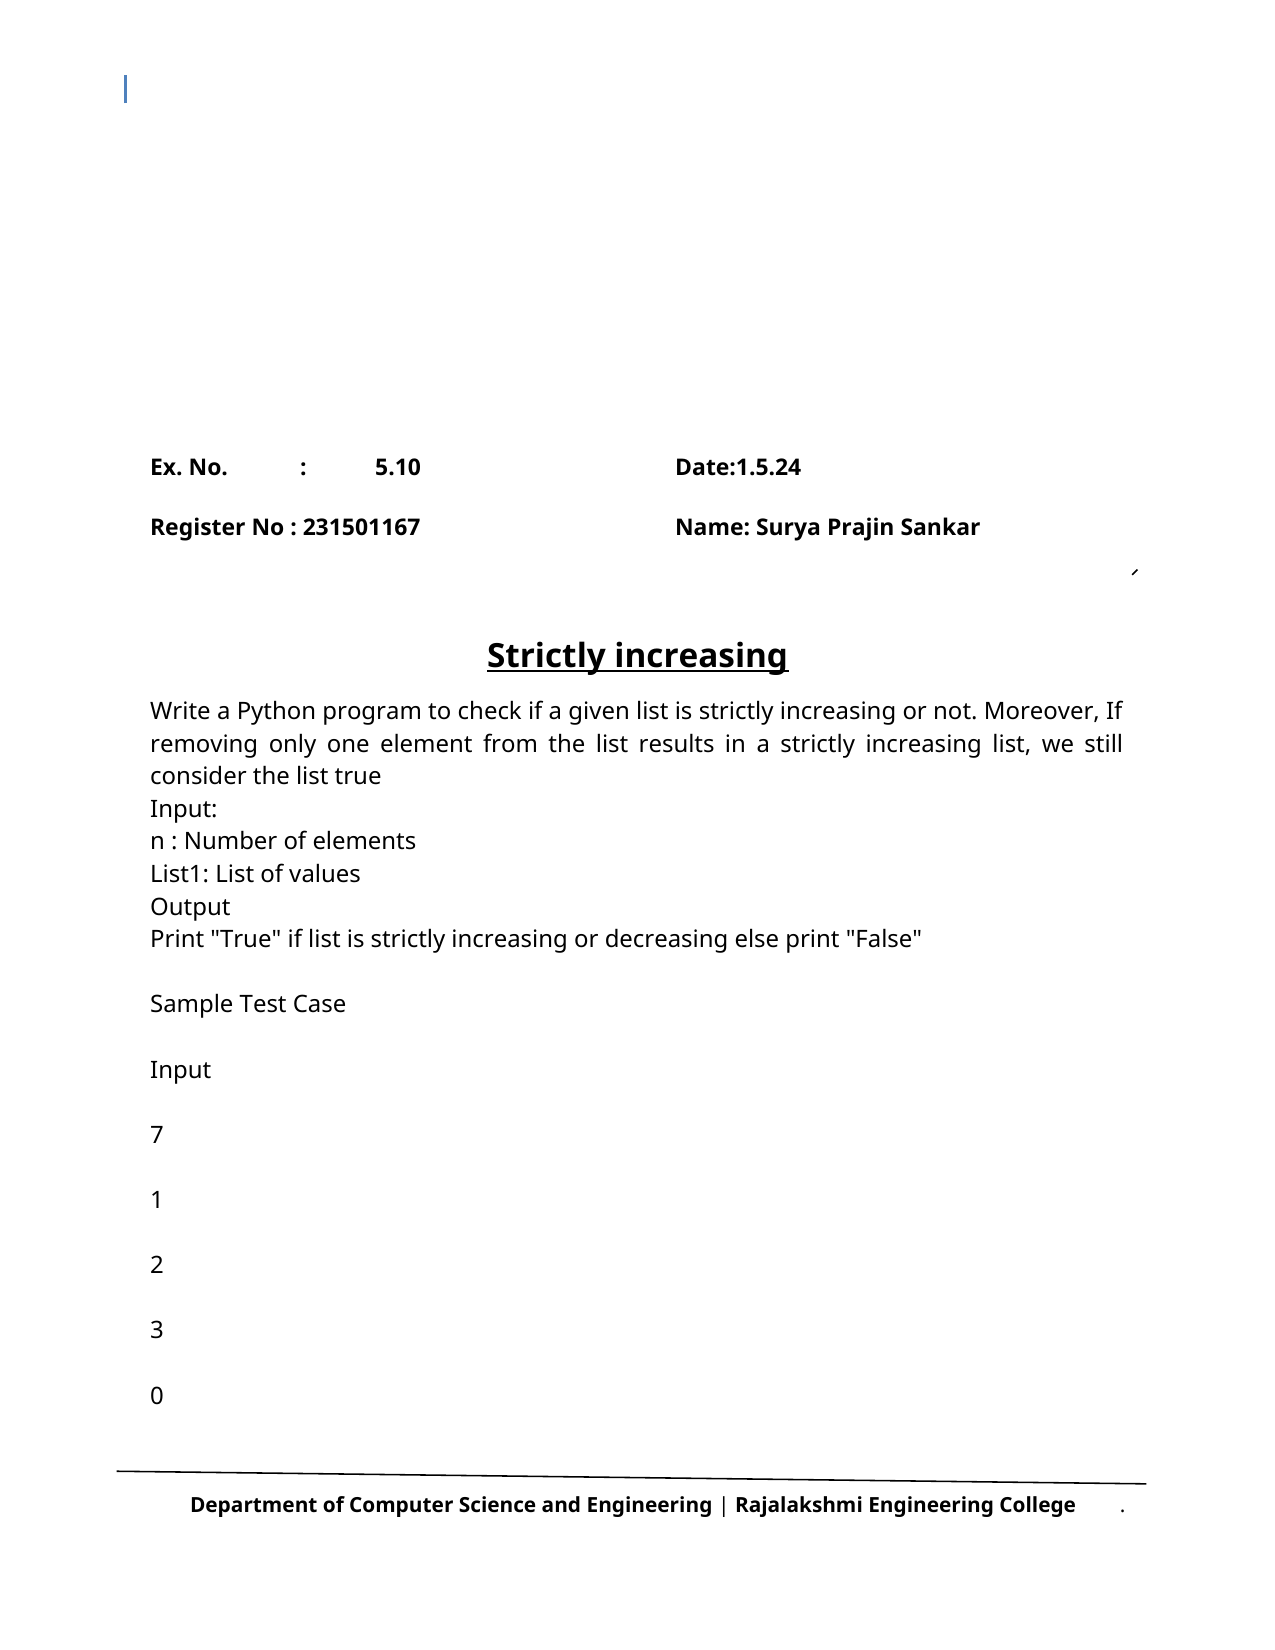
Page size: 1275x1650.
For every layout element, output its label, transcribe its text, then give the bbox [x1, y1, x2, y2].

text 1 [150, 1183, 1125, 1215]
text Write a Python program to check if a given list is strictly increasing or not. Moreover, If removing only one element from the list results in a strictly increasing list, we still consider the list true [150, 694, 1125, 792]
text Output [150, 889, 1125, 922]
text Sample Test Case [150, 987, 1125, 1020]
text Ex. No. : 5.10 Date:1.5.24 [150, 450, 1125, 482]
text List1: List of values [150, 857, 1125, 889]
text 2 [150, 1248, 1125, 1281]
text Register No : 231501167 Name: Surya Prajin Sankar [150, 511, 1125, 542]
text Strictly increasing [150, 632, 1125, 677]
text n : Number of elements [150, 824, 1125, 857]
text Print "True" if list is strictly increasing or decreasing else print "False" [150, 922, 1125, 954]
text 7 [150, 1118, 1125, 1150]
text 0 [150, 1378, 1125, 1411]
text Input: [150, 792, 1125, 824]
text Input [150, 1052, 1125, 1085]
text 3 [150, 1313, 1125, 1346]
